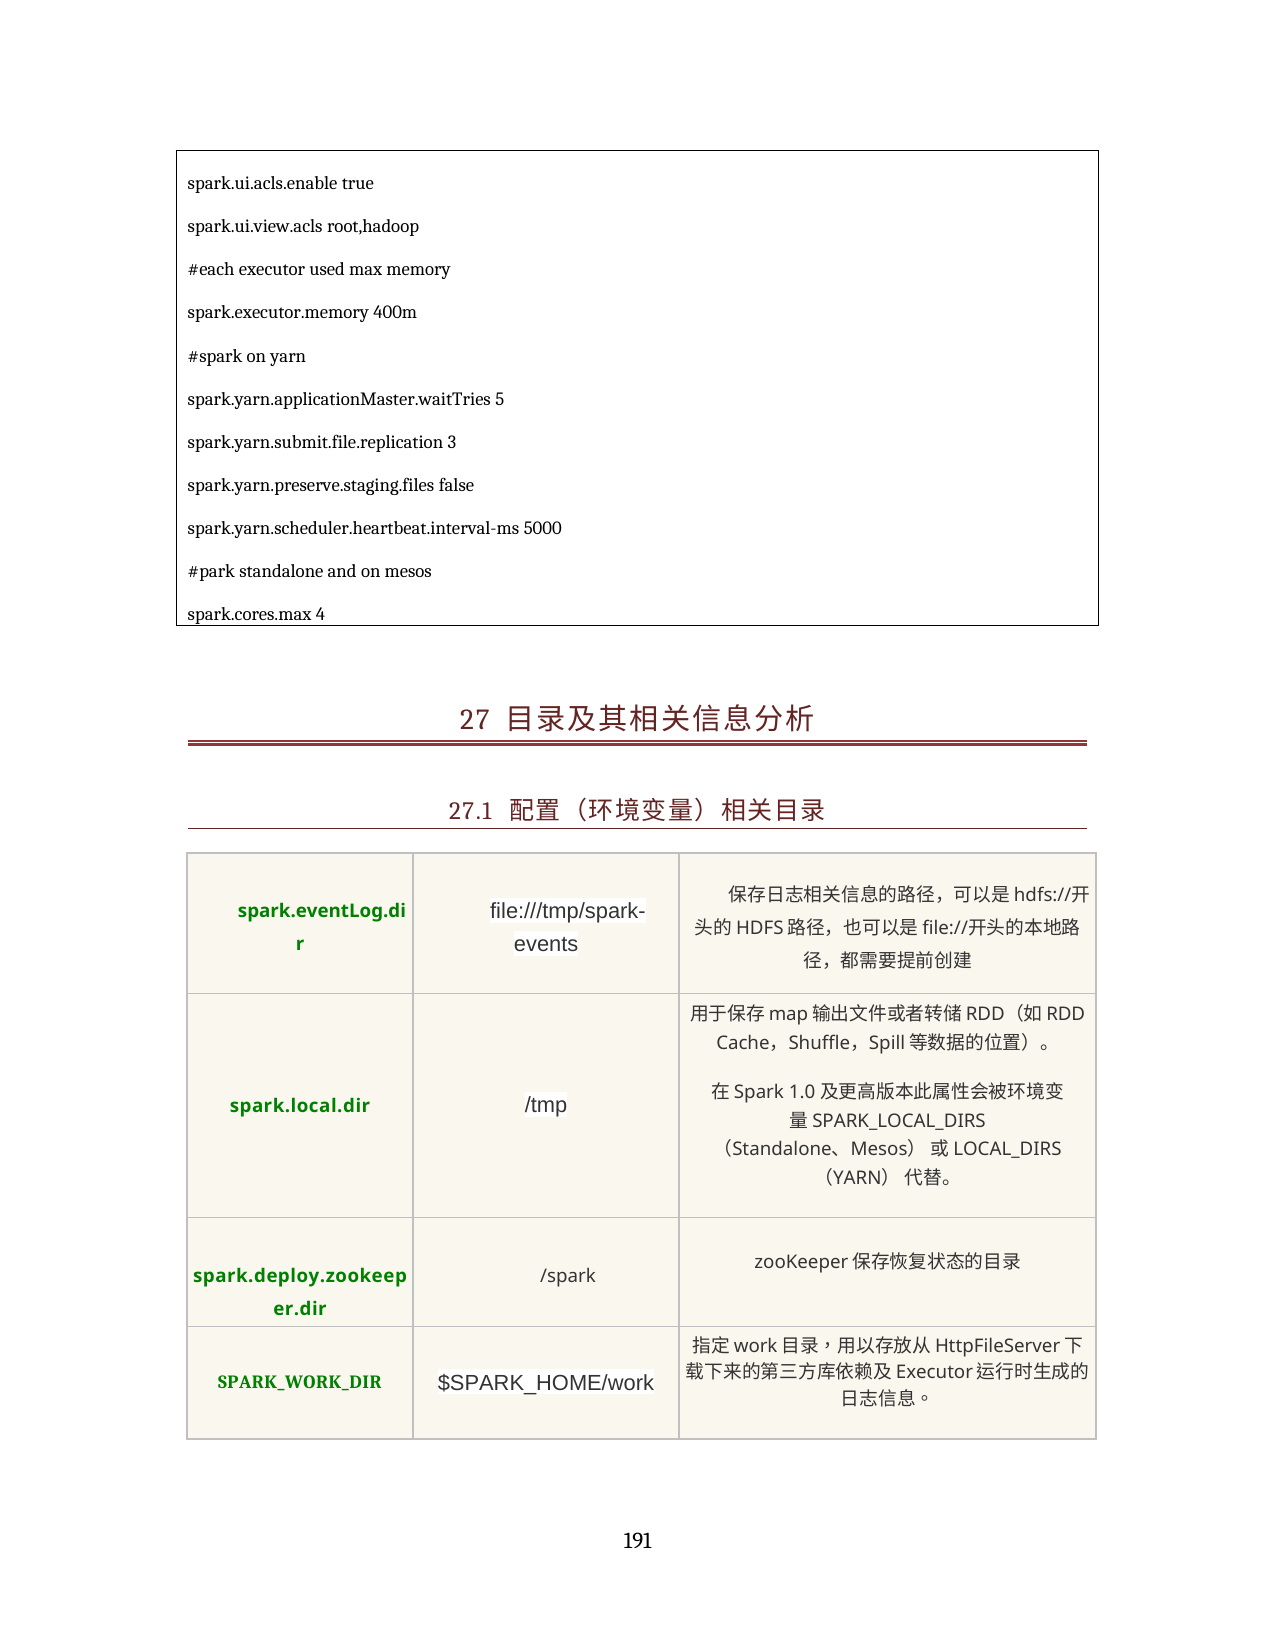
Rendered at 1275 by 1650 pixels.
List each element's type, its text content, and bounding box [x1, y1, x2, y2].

table_header spark.eventLog.dir [188, 854, 412, 993]
table_cell /spark [414, 1218, 678, 1326]
table_cell /tmp [414, 994, 678, 1216]
table_cell spark.local.dir [188, 994, 412, 1216]
subtitle 目录及其相关信息分析 [187, 696, 1087, 746]
table_cell 用于保存map输出文件或者转储RDD（如RDD Cache，Shuffle，Spill等数据的位置）。 在Spark 1.0 及更高版本此属性会被环境变量 SPARK_LOCAL_DIRS （Standalone、Mesos） 或 LOCAL_DIRS （YARN） 代替。 [680, 994, 1095, 1216]
subtitle 配置（环境变量）相关目录 [187, 790, 1087, 829]
table_header 保存日志相关信息的路径，可以是hdfs://开头的HDFS路径，也可以是file://开头的本地路径，都需要提前创建 [680, 854, 1095, 993]
table_header file:///tmp/spark-events [414, 854, 678, 993]
table_cell $SPARK_HOME/work [414, 1327, 678, 1438]
table_cell 指定work目录，用以存放从HttpFileServer下载下来的第三方库依赖及Executor运行时生成的日志信息。 [680, 1327, 1095, 1438]
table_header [177, 151, 1098, 625]
table_cell spark.deploy.zookeeper.dir [188, 1218, 412, 1326]
table_cell SPARK_WORK_DIR [188, 1327, 412, 1438]
table_cell zooKeeper保存恢复状态的目录 [680, 1218, 1095, 1326]
